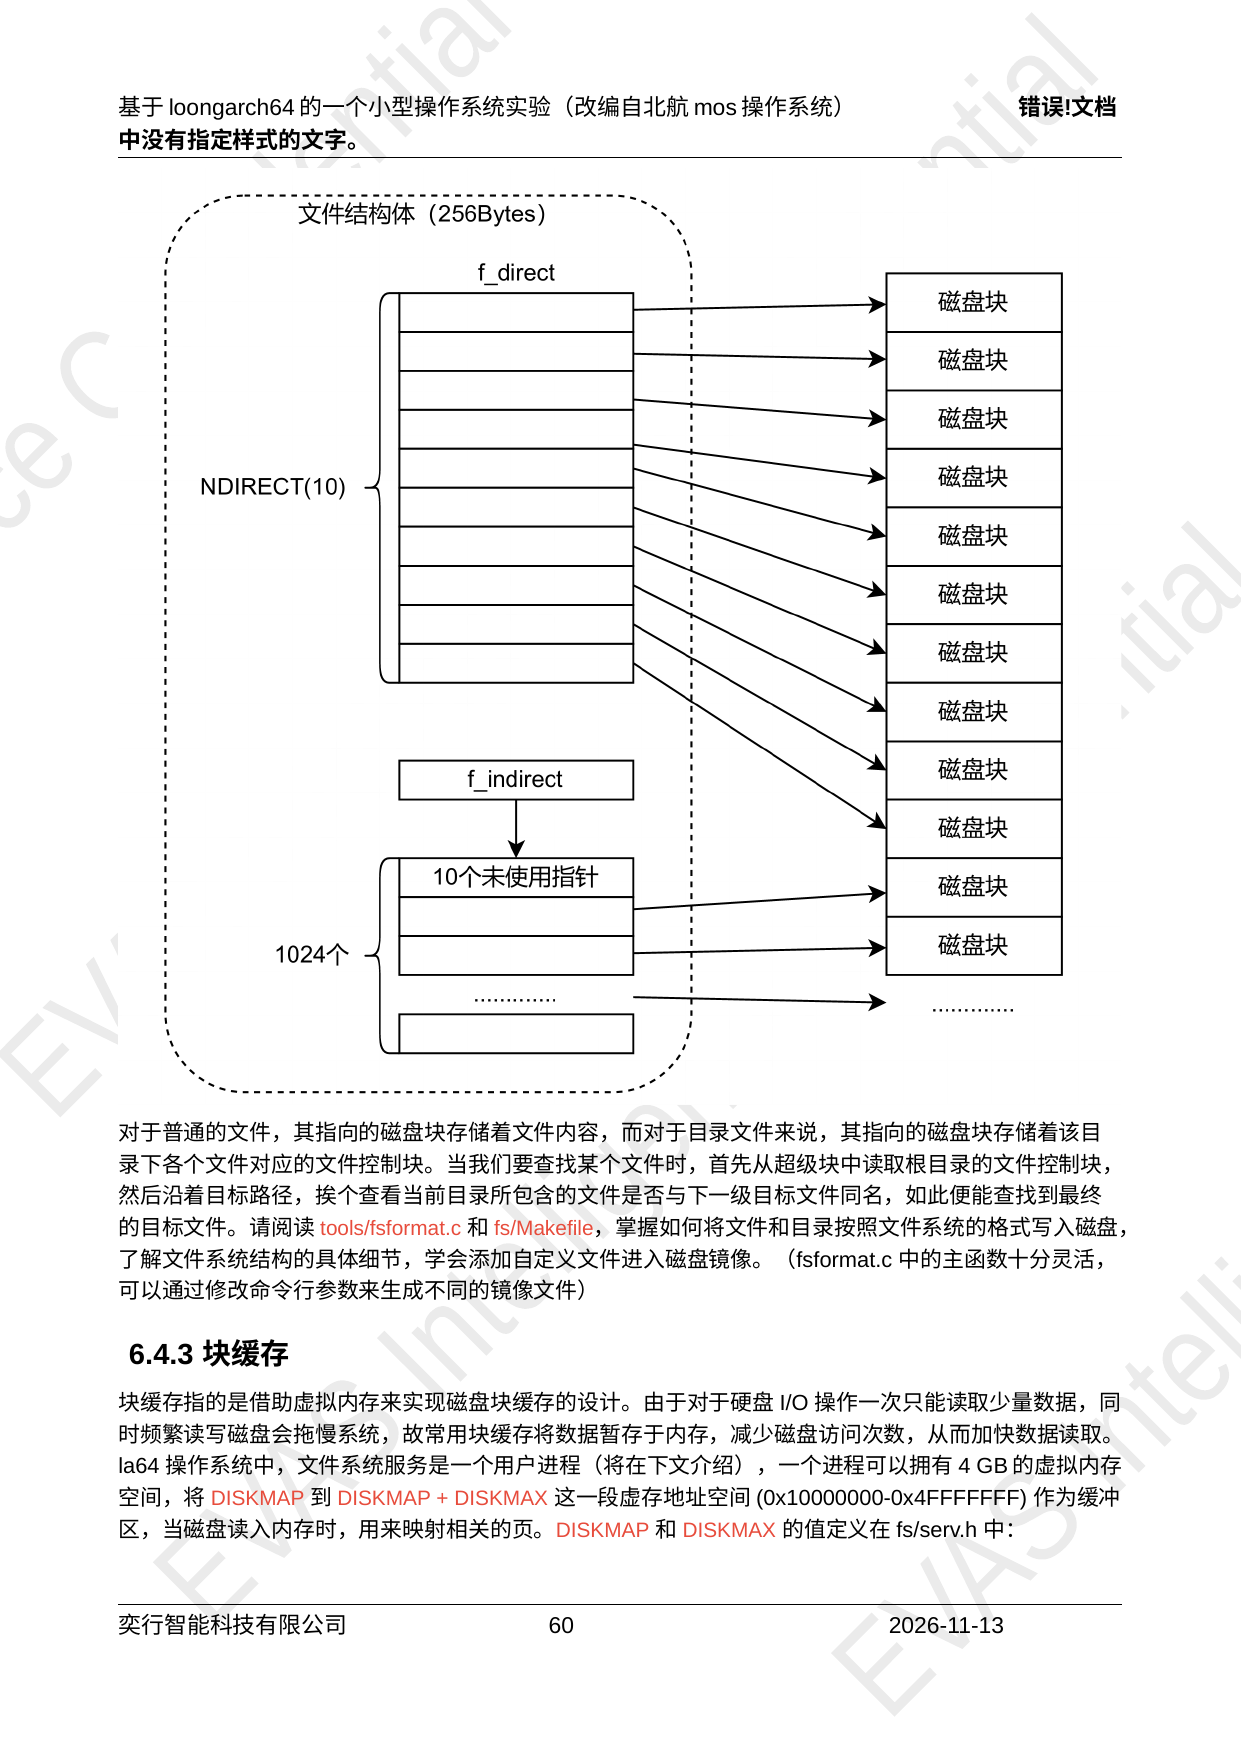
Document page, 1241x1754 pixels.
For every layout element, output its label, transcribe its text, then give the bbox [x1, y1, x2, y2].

picture [118, 168, 1122, 1105]
subtitle 6.4.3 块缓存 [129, 1330, 1122, 1372]
text 对于普通的文件，其指向的磁盘块存储着文件内容，而对于目录文件来说，其指向的磁盘块存储着该目录下各个文件对应的文件控制块。当我们要查找某个文件时，首先从超级块中读取根目录的文件控制块，然后沿着目标路径，挨个查看当前目录所包含的文件是否与下一级目标文件同名，如此便能查找到最终的目标文件。请阅读 tools/fsformat.c 和 fs/Makefile，掌握如何将文件和目录按照文件系统的格式写入磁盘，了解文件系统结构的具体细节，学会添加自定义文件进入磁盘镜像。（fsformat.c 中的主函数十分灵活，可以通过修改命令行参数来生成不同的镜像文件） [118, 1115, 1122, 1305]
text 块缓存指的是借助虚拟内存来实现磁盘块缓存的设计。由于对于硬盘 I/O 操作一次只能读取少量数据，同时频繁读写磁盘会拖慢系统，故常用块缓存将数据暂存于内存，减少磁盘访问次数，从而加快数据读取。la64 操作系统中，文件系统服务是一个用户进程（将在下文介绍），一个进程可以拥有 4 GB的虚拟内存空间，将 DISKMAP 到 DISKMAP + DISKMAX 这一段虚存地址空间 (0x10000000-0x4FFFFFFF) 作为缓冲区，当磁盘读入内存时，用来映射相关的页。DISKMAP 和 DISKMAX 的值定义在 fs/serv.h 中： [118, 1385, 1122, 1543]
